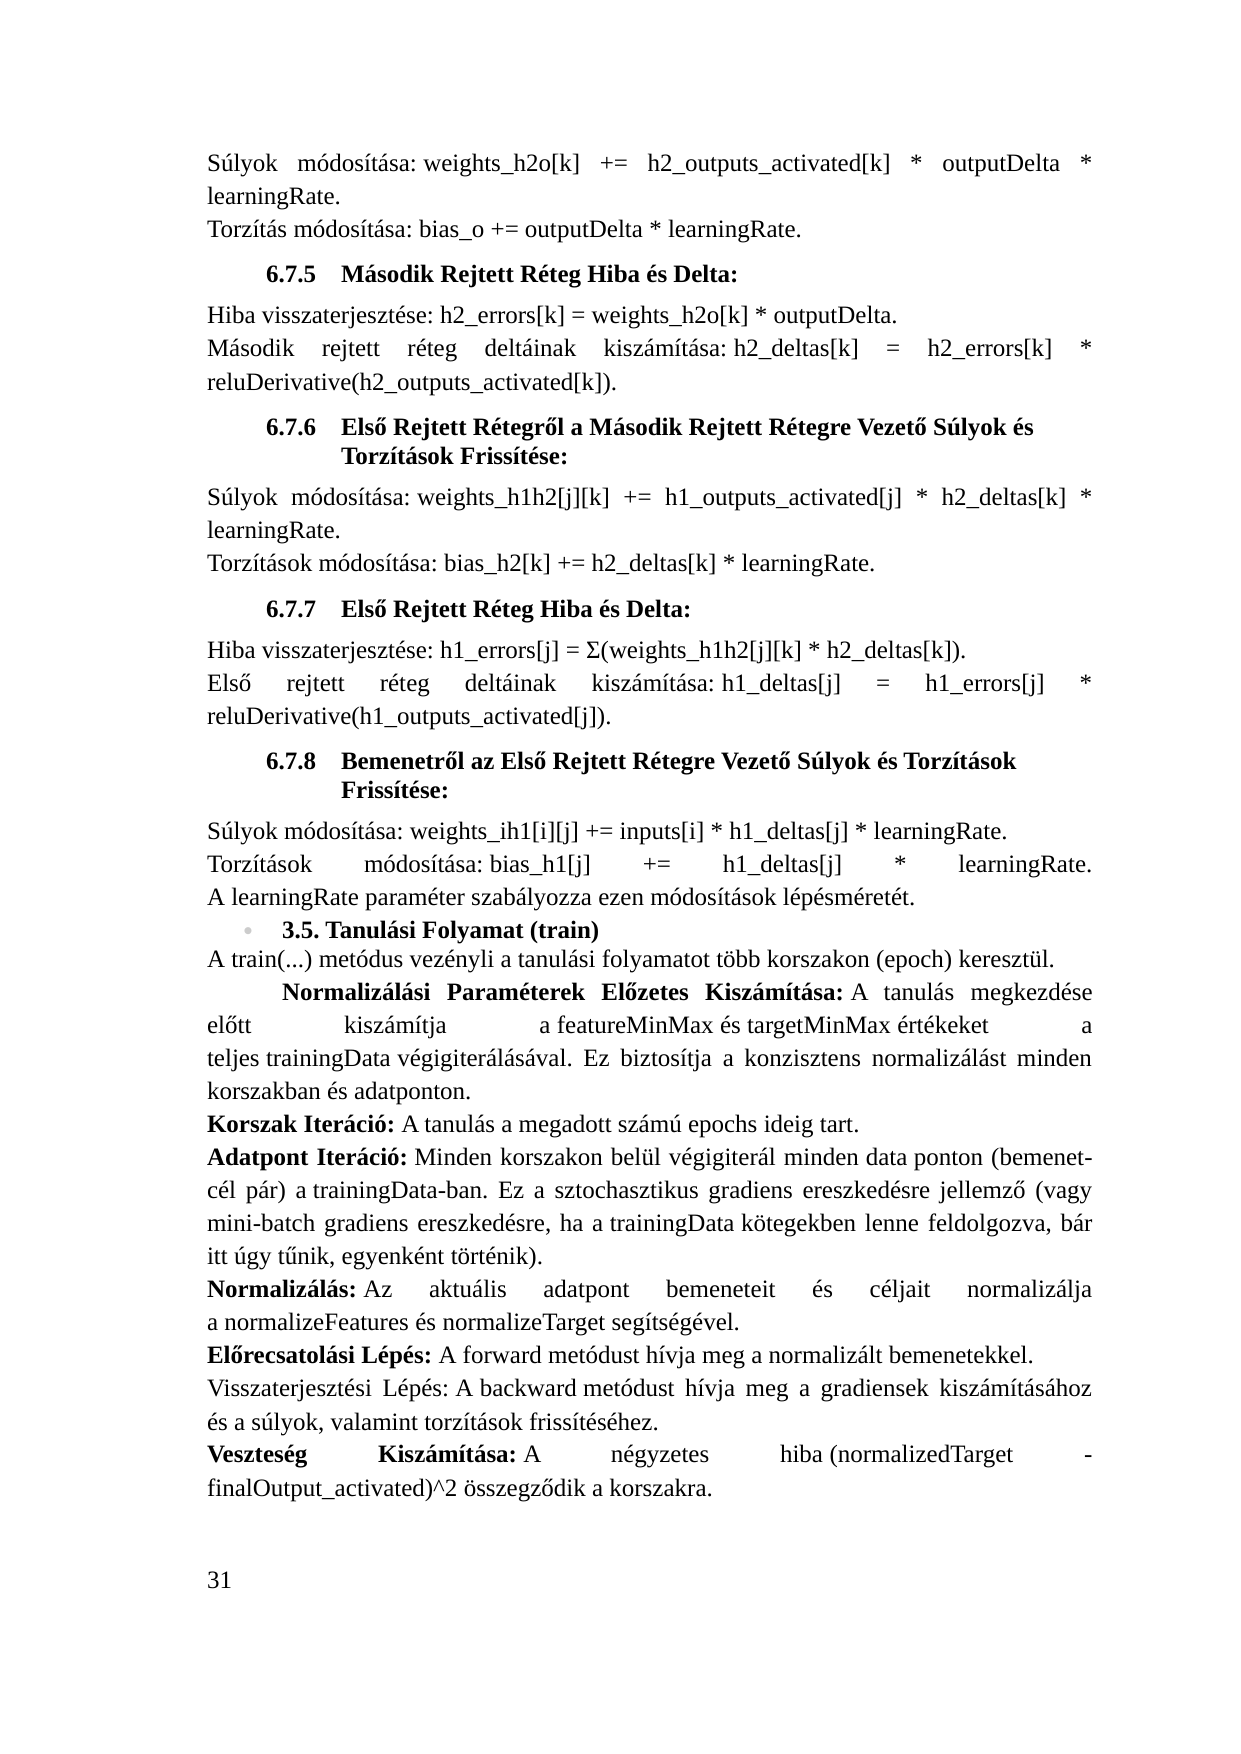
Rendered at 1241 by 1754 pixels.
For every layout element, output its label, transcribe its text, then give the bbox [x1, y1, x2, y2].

text Súlyok módosítása: weights_h1h2[j][k] += h1_outputs_activated[j] * h2_deltas[k] * learningRate. [207, 482, 1092, 544]
text Hiba visszaterjesztése: h2_errors[k] = weights_h2o[k] * outputDelta. [207, 301, 1092, 329]
text Adatpont Iteráció: Minden korszakon belül végigiterál minden data ponton (bemenet-cél pár) a trainingData-ban. Ez a sztochasztikus gradiens ereszkedésre jellemző (vagy mini-batch gradiens ereszkedésre, ha a trainingData kötegekben lenne feldolgozva, bár itt úgy tűnik, egyenként történik). [207, 1142, 1092, 1270]
text Visszaterjesztési Lépés: A backward metódust hívja meg a gradiensek kiszámításához és a súlyok, valamint torzítások frissítéséhez. [207, 1373, 1092, 1435]
subtitle Első Rejtett Rétegről a Második Rejtett Rétegre Vezető Súlyok és Torzítások Frissítése: [266, 412, 1092, 469]
text Első rejtett réteg deltáinak kiszámítása: h1_deltas[j] = h1_errors[j] * reluDerivative(h1_outputs_activated[j]). [207, 668, 1092, 730]
text Normalizálás: Az aktuális adatpont bemeneteit és céljait normalizálja a normalizeFeatures és normalizeTarget segítségével. [207, 1274, 1092, 1336]
text A train(...) metódus vezényli a tanulási folyamatot több korszakon (epoch) keresztül. [207, 944, 1092, 973]
subtitle Bemenetről az Első Rejtett Rétegre Vezető Súlyok és Torzítások Frissítése: [266, 746, 1092, 804]
text Hiba visszaterjesztése: h1_errors[j] = Σ(weights_h1h2[j][k] * h2_deltas[k]). [207, 635, 1092, 664]
text Normalizálási Paraméterek Előzetes Kiszámítása: A tanulás megkezdése előtt kiszámítja a featureMinMax és targetMinMax értékeket a teljes trainingData végigiterálásával. Ez biztosítja a konzisztens normalizálást minden korszakban és adatponton. [207, 977, 1092, 1105]
text Második rejtett réteg deltáinak kiszámítása: h2_deltas[k] = h2_errors[k] * reluDerivative(h2_outputs_activated[k]). [207, 333, 1092, 395]
text Súlyok módosítása: weights_h2o[k] += h2_outputs_activated[k] * outputDelta * learningRate. [207, 148, 1092, 209]
text Veszteség Kiszámítása: A négyzetes hiba (normalizedTarget - finalOutput_activated)^2 összegződik a korszakra. [207, 1439, 1092, 1501]
subtitle Második Rejtett Réteg Hiba és Delta: [266, 259, 1092, 288]
text Torzítás módosítása: bias_o += outputDelta * learningRate. [207, 214, 1092, 242]
text Torzítások módosítása: bias_h2[k] += h2_deltas[k] * learningRate. [207, 548, 1092, 577]
list 3.5. Tanulási Folyamat (train) [244, 916, 1092, 944]
text Korszak Iteráció: A tanulás a megadott számú epochs ideig tart. [207, 1109, 1092, 1138]
text Súlyok módosítása: weights_ih1[i][j] += inputs[i] * h1_deltas[j] * learningRate. [207, 816, 1092, 845]
subtitle Első Rejtett Réteg Hiba és Delta: [266, 594, 1092, 622]
text Torzítások módosítása: bias_h1[j] += h1_deltas[j] * learningRate. A learningRate paraméter szabályozza ezen módosítások lépésméretét. [207, 849, 1092, 911]
text Előrecsatolási Lépés: A forward metódust hívja meg a normalizált bemenetekkel. [207, 1341, 1092, 1369]
